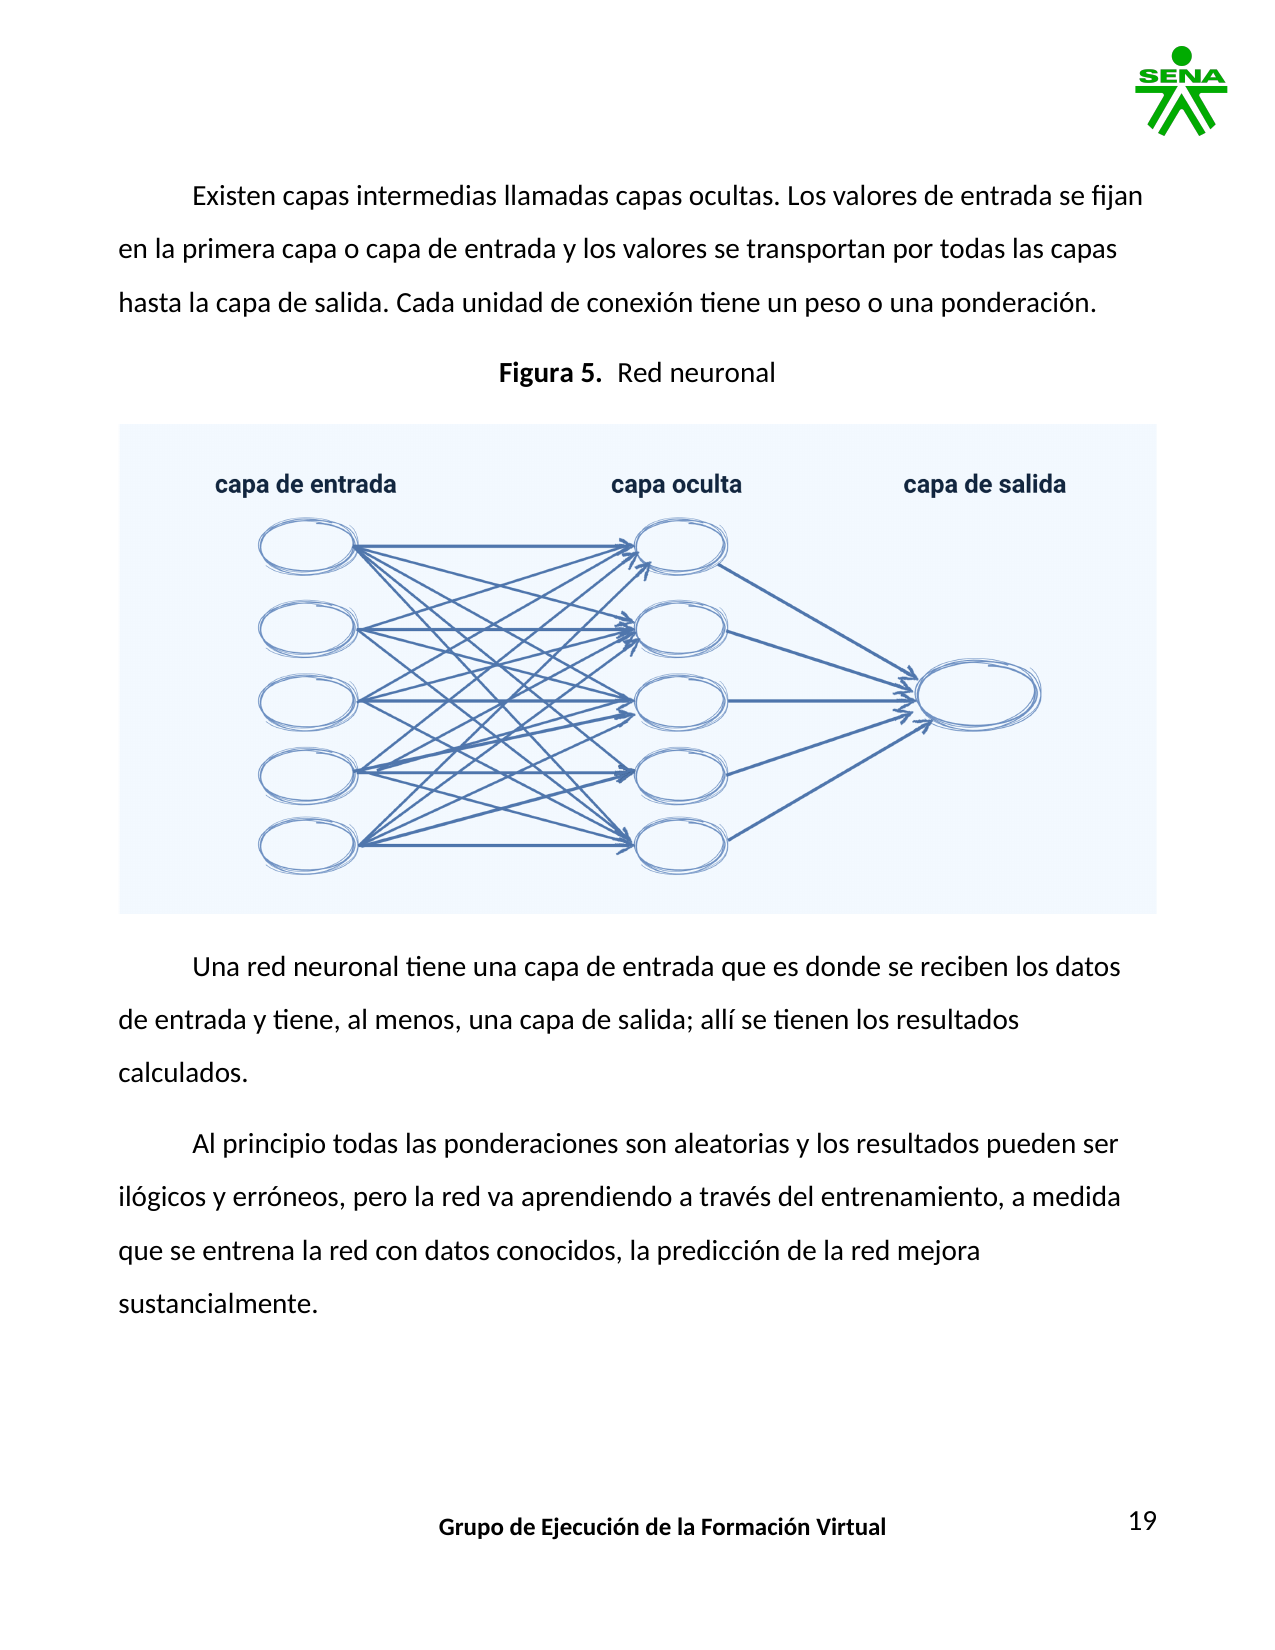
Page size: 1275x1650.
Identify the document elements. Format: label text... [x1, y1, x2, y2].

text Al principio todas las ponderaciones son aleatorias y los resultados pueden ser ilógicos y erróneos, pero la red va aprendiendo a través del entrenamiento, a medida que se entrena la red con datos conocidos, la predicción de la red mejora sustancialmente. [118, 1125, 1157, 1321]
picture [1135, 46, 1228, 136]
text Existen capas intermedias llamadas capas ocultas. Los valores de entrada se fijan en la primera capa o capa de entrada y los valores se transportan por todas las capas hasta la capa de salida. Cada unidad de conexión tiene un peso o una ponderación. [118, 177, 1157, 320]
text Red neuronal [118, 354, 1157, 390]
picture [118, 424, 1157, 914]
text Una red neuronal tiene una capa de entrada que es donde se reciben los datos de entrada y tiene, al menos, una capa de salida; allí se tienen los resultados calculados. [118, 948, 1157, 1090]
